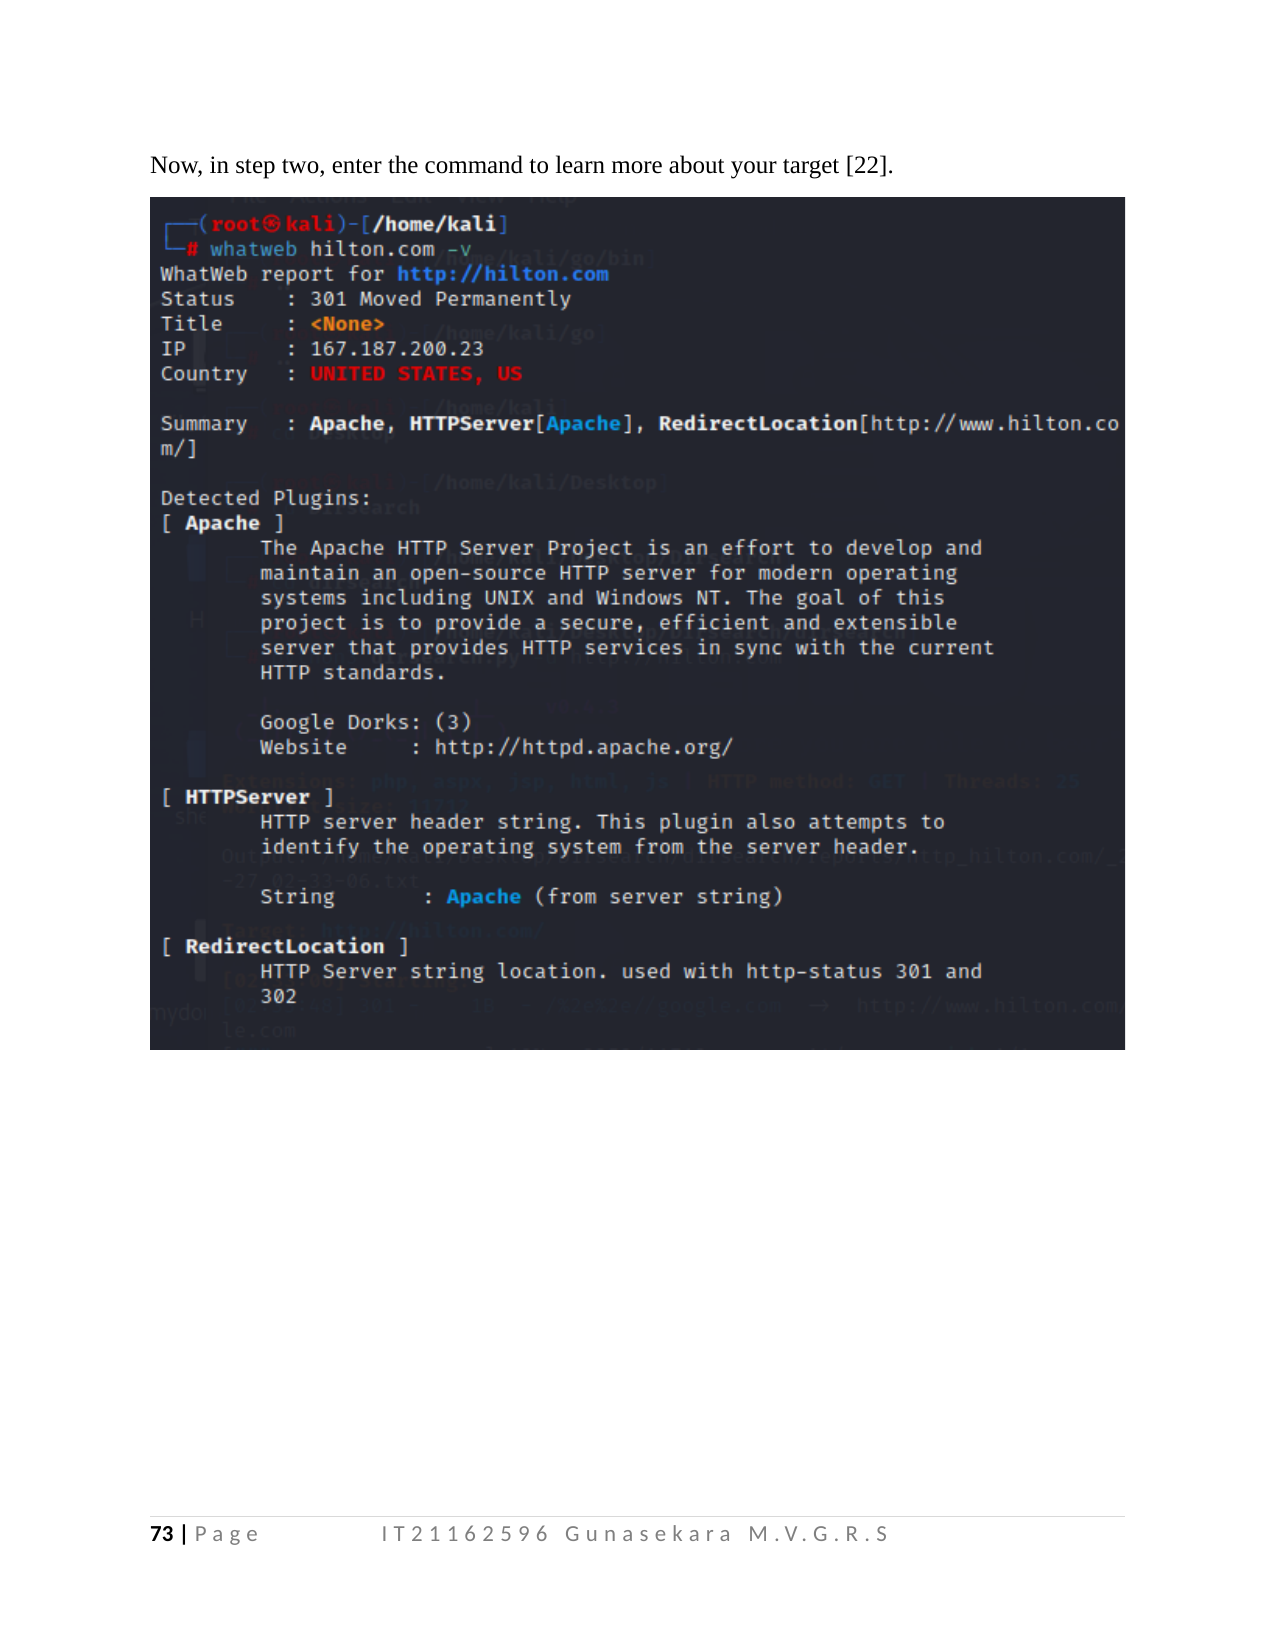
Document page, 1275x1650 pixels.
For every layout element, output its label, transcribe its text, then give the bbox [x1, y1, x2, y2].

text Now, in step two, enter the command to learn more about your target. [150, 150, 1125, 179]
picture [150, 197, 1125, 1050]
